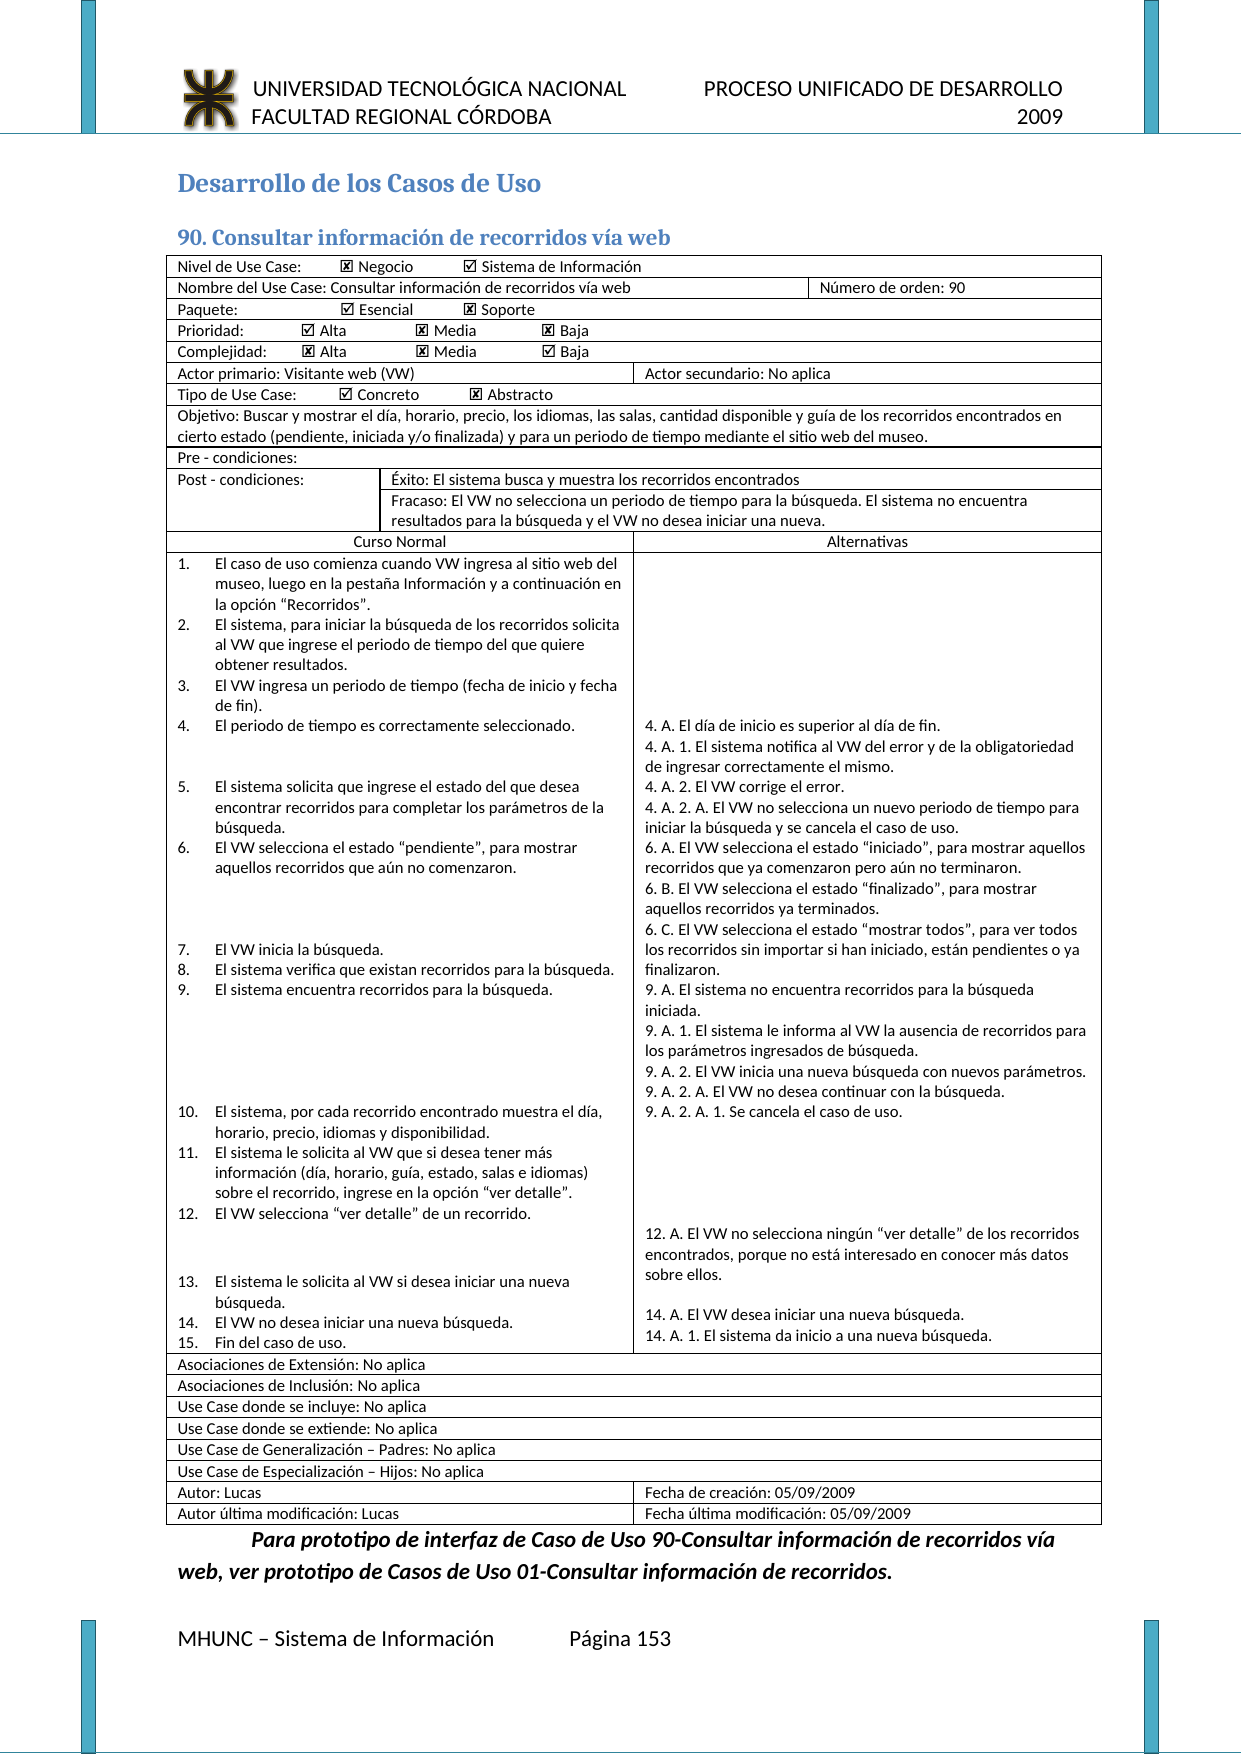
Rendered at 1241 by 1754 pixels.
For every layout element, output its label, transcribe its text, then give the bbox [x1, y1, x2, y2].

table_cell Use Case donde se incluye: No aplica [167, 1397, 1101, 1417]
table_cell Alternativas [634, 532, 1101, 552]
table_cell Asociaciones de Inclusión: No aplica [167, 1375, 1101, 1396]
table_cell El caso de uso comienza cuando VW ingresa al sitio web del museo, luego en la pestaña Información y a continuación en la opción “Recorridos”. El sistema, para iniciar la búsqueda de los recorridos solicita al VW que ingrese el periodo de tiempo del que quiere obtener resultados. El VW ingresa un periodo de tiempo (fecha de inicio y fecha de fin). El periodo de tiempo es correctamente seleccionado. El sistema solicita que ingrese el estado del que desea encontrar recorridos para completar los parámetros de la búsqueda. El VW selecciona el estado “pendiente”, para mostrar aquellos recorridos que aún no comenzaron. El VW inicia la búsqueda. El sistema verifica que existan recorridos para la búsqueda. El sistema encuentra recorridos para la búsqueda. El sistema, por cada recorrido encontrado muestra el día, horario, precio, idiomas y disponibilidad. El sistema le solicita al VW que si desea tener más información (día, horario, guía, estado, salas e idiomas) sobre el recorrido, ingrese en la opción “ver detalle”. El VW selecciona “ver detalle” de un recorrido. El sistema le solicita al VW si desea iniciar una nueva búsqueda. El VW no desea iniciar una nueva búsqueda. Fin del caso de uso. [167, 553, 633, 1353]
subtitle 90. Consultar información de recorridos vía web [177, 225, 1063, 251]
table_cell Autor: Lucas [167, 1482, 633, 1502]
table_cell Tipo de Use Case: Concreto Abstracto [167, 384, 1101, 405]
table_cell Autor última modificación: Lucas [167, 1504, 633, 1524]
table_cell Fecha última modificación: 05/09/2009 [634, 1504, 1101, 1524]
table_cell Actor primario: Visitante web (VW) [167, 363, 633, 383]
table_cell Use Case de Especialización – Hijos: No aplica [167, 1461, 1101, 1481]
table_cell Objetivo: Buscar y mostrar el día, horario, precio, los idiomas, las salas, cantidad disponible y guía de los recorridos encontrados en cierto estado (pendiente, iniciada y/o finalizada) y para un periodo de tiempo mediante el sitio web del museo. [167, 406, 1101, 446]
table_cell Pre - condiciones: [167, 448, 1101, 468]
table_header Nivel de Use Case: Negocio Sistema de Información [167, 256, 1101, 277]
table_cell Asociaciones de Extensión: No aplica [167, 1354, 1101, 1374]
text Para prototipo de interfaz de Caso de Uso 90-Consultar información de recorridos vía web, ver prototipo de Casos de Uso 01-Consultar información de recorridos. [177, 1525, 1063, 1585]
table_cell Prioridad: Alta Media Baja [167, 320, 1101, 341]
picture [182, 68, 239, 132]
table_cell Fracaso: El VW no selecciona un periodo de tiempo para la búsqueda. El sistema no encuentra resultados para la búsqueda y el VW no desea iniciar una nueva. [381, 490, 1101, 531]
table_cell Paquete: Esencial Soporte [167, 299, 1101, 319]
table_cell Número de orden: 90 [809, 278, 1101, 298]
table_cell Curso Normal [167, 532, 633, 552]
table_cell Éxito: El sistema busca y muestra los recorridos encontrados [381, 469, 1101, 489]
table_cell Complejidad: Alta Media Baja [167, 342, 1101, 362]
subtitle Desarrollo de los Casos de Uso [177, 168, 1063, 199]
table_cell Fecha de creación: 05/09/2009 [634, 1482, 1101, 1502]
table_cell Post - condiciones: [167, 469, 379, 531]
table_cell 4. A. El día de inicio es superior al día de fin. 4. A. 1. El sistema notifica al VW del error y de la obligatoriedad de ingresar correctamente el mismo. 4. A. 2. El VW corrige el error. 4. A. 2. A. El VW no selecciona un nuevo periodo de tiempo para iniciar la búsqueda y se cancela el caso de uso. 6. A. El VW selecciona el estado “iniciado”, para mostrar aquellos recorridos que ya comenzaron pero aún no terminaron. 6. B. El VW selecciona el estado “finalizado”, para mostrar aquellos recorridos ya terminados. 6. C. El VW selecciona el estado “mostrar todos”, para ver todos los recorridos sin importar si han iniciado, están pendientes o ya finalizaron. 9. A. El sistema no encuentra recorridos para la búsqueda iniciada. 9. A. 1. El sistema le informa al VW la ausencia de recorridos para los parámetros ingresados de búsqueda. 9. A. 2. El VW inicia una nueva búsqueda con nuevos parámetros. 9. A. 2. A. El VW no desea continuar con la búsqueda. 9. A. 2. A. 1. Se cancela el caso de uso. 12. A. El VW no selecciona ningún “ver detalle” de los recorridos encontrados, porque no está interesado en conocer más datos sobre ellos. 14. A. El VW desea iniciar una nueva búsqueda. 14. A. 1. El sistema da inicio a una nueva búsqueda. [634, 553, 1101, 1353]
table_cell Use Case de Generalización – Padres: No aplica [167, 1440, 1101, 1460]
table_cell Actor secundario: No aplica [634, 363, 1101, 383]
table_cell Use Case donde se extiende: No aplica [167, 1418, 1101, 1438]
table_cell Nombre del Use Case: Consultar información de recorridos vía web [167, 278, 808, 298]
